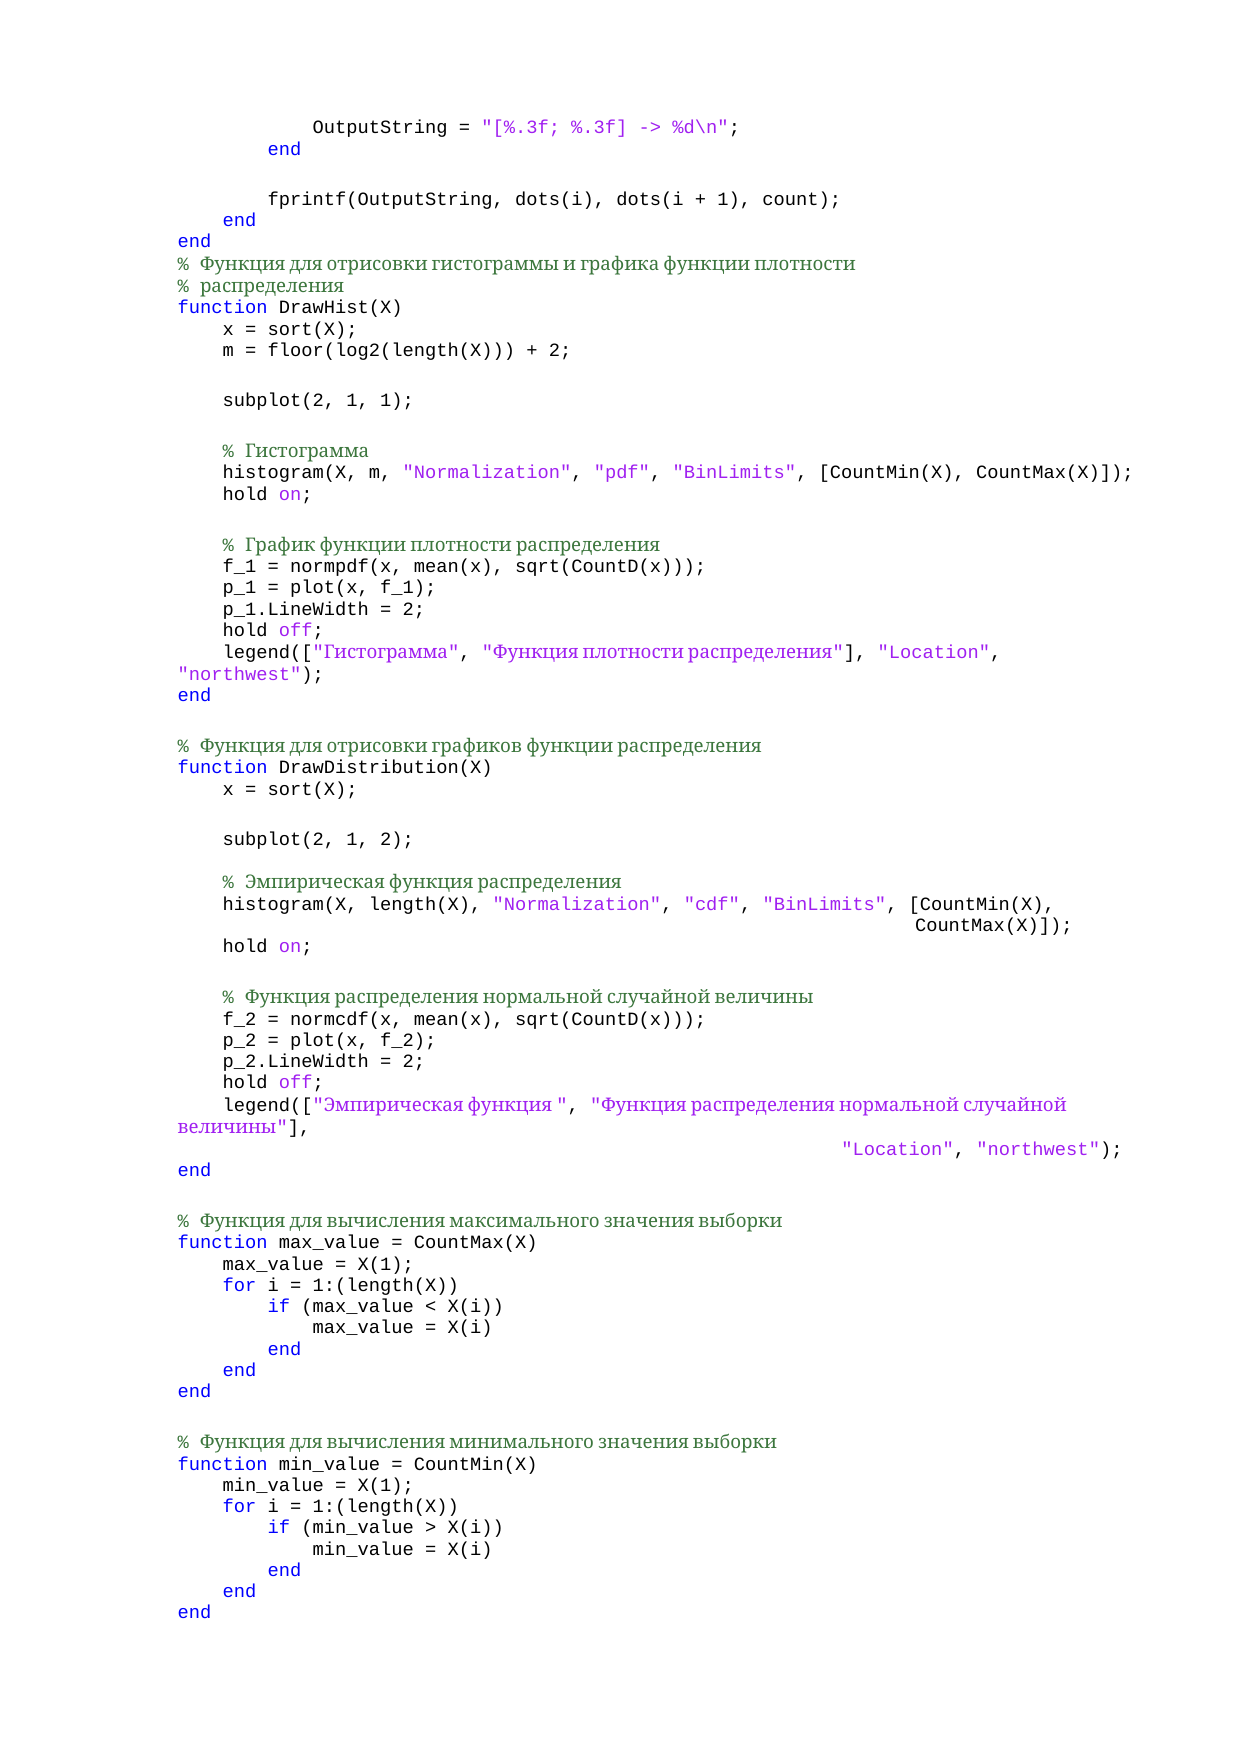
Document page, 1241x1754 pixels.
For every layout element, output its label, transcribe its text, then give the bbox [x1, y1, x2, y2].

text hold on; [177, 484, 1152, 506]
text hold on; [177, 937, 1152, 958]
text f_2 = normcdf(x, mean(x), sqrt(CountD(x))); [177, 1009, 1152, 1031]
text m = floor(log2(length(X))) + 2; [177, 341, 1152, 362]
text % Функция распределения нормальной случайной величины [177, 987, 1152, 1009]
text histogram(X, length(X), "Normalization", "cdf", "BinLimits", [CountMin(X), [177, 894, 1152, 916]
text % Функция для отрисовки гистограммы и графика функции плотности [177, 253, 1152, 276]
text end [177, 1603, 1152, 1624]
text p_2 = plot(x, f_2); [177, 1031, 1152, 1052]
text x = sort(X); [177, 779, 1152, 801]
text fprintf(OutputString, dots(i), dots(i + 1), count); [177, 189, 1152, 211]
text % Гистограмма [177, 441, 1152, 463]
text hold off; [177, 621, 1152, 642]
text p_1.LineWidth = 2; [177, 599, 1152, 621]
text % Функция для вычисления максимального значения выборки [177, 1211, 1152, 1233]
text function max_value = CountMax(X) [177, 1233, 1152, 1254]
text p_1 = plot(x, f_1); [177, 578, 1152, 599]
text for i = 1:(length(X)) [177, 1497, 1152, 1518]
text end [177, 139, 1152, 161]
text end [177, 1161, 1152, 1182]
text subplot(2, 1, 1); [177, 391, 1152, 412]
text end [177, 1561, 1152, 1582]
text "Location", "northwest"); [767, 1139, 1152, 1161]
text % распределения [177, 276, 1152, 298]
text max_value = X(i) [177, 1318, 1152, 1339]
text if (max_value < X(i)) [177, 1297, 1152, 1318]
text for i = 1:(length(X)) [177, 1276, 1152, 1297]
text OutputString = "[%.3f; %.3f] -> %d\n"; [177, 118, 1152, 139]
text x = sort(X); [177, 319, 1152, 341]
text end [177, 211, 1152, 232]
text end [177, 232, 1152, 253]
text subplot(2, 1, 2); [177, 829, 1152, 851]
text min_value = X(1); [177, 1476, 1152, 1497]
text % График функции плотности распределения [177, 534, 1152, 557]
text min_value = X(i) [177, 1539, 1152, 1561]
text end [177, 1339, 1152, 1361]
text function DrawDistribution(X) [177, 758, 1152, 779]
text function DrawHist(X) [177, 298, 1152, 319]
text max_value = X(1); [177, 1254, 1152, 1276]
text end [177, 1382, 1152, 1403]
text legend(["Эмпирическая функция ", "Функция распределения нормальной случайной величины"], [177, 1094, 1152, 1139]
text hold off; [177, 1073, 1152, 1094]
text CountMax(X)]); [841, 916, 1152, 937]
text end [177, 686, 1152, 707]
text histogram(X, m, "Normalization", "pdf", "BinLimits", [CountMin(X), CountMax(X)]); [177, 463, 1152, 484]
text % Функция для вычисления минимального значения выборки [177, 1432, 1152, 1454]
text end [177, 1361, 1152, 1382]
text p_2.LineWidth = 2; [177, 1052, 1152, 1073]
text % Функция для отрисовки графиков функции распределения [177, 736, 1152, 758]
text if (min_value > X(i)) [177, 1518, 1152, 1539]
text legend(["Гистограмма", "Функция плотности распределения"], "Location", "northwest"); [177, 642, 1152, 686]
text function min_value = CountMin(X) [177, 1454, 1152, 1476]
text end [177, 1582, 1152, 1603]
text f_1 = normpdf(x, mean(x), sqrt(CountD(x))); [177, 557, 1152, 578]
text % Эмпирическая функция распределения [177, 872, 1152, 894]
